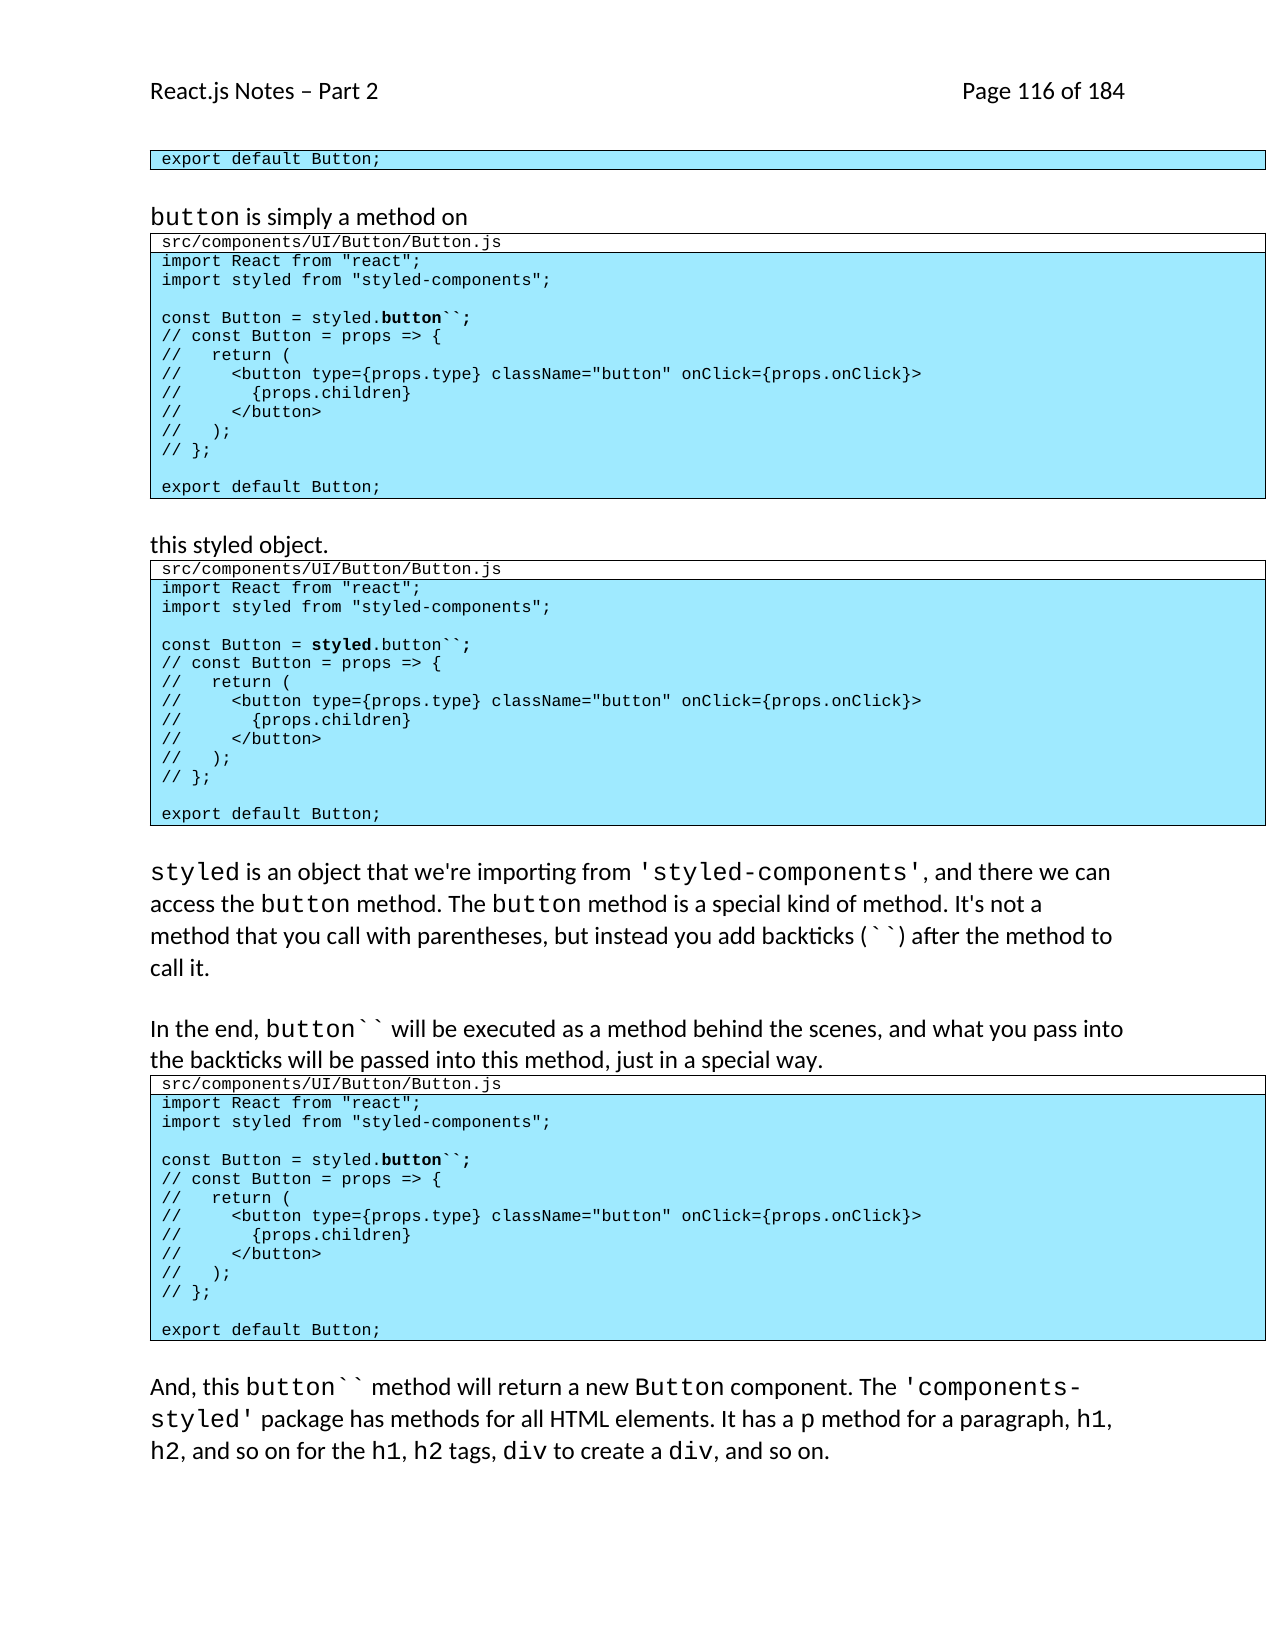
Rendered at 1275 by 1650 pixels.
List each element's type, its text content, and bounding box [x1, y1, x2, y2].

text button is simply a method on [150, 201, 1125, 233]
text styled is an object that we're importing from 'styled-components', and there we can access the button method. The button method is a special kind of method. It's not a method that you call with parentheses, but instead you add backticks (``) after the method to call it. [150, 856, 1125, 982]
table_header src/components/UI/Button/Button.js [151, 561, 1265, 579]
text this styled object. [150, 529, 1125, 560]
text In the end, button`` will be executed as a method behind the scenes, and what you pass into the backticks will be passed into this method, just in a special way. [150, 1013, 1125, 1075]
table_header src/components/UI/Button/Button.js [151, 1076, 1265, 1094]
table_header src/components/UI/Button/Button.js [151, 234, 1265, 252]
text And, this button`` method will return a new Button component. The 'components-styled' package has methods for all HTML elements. It has a p method for a paragraph, h1, h2, and so on for the h1, h2 tags, div to create a div, and so on. [150, 1372, 1125, 1467]
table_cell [151, 151, 1265, 169]
